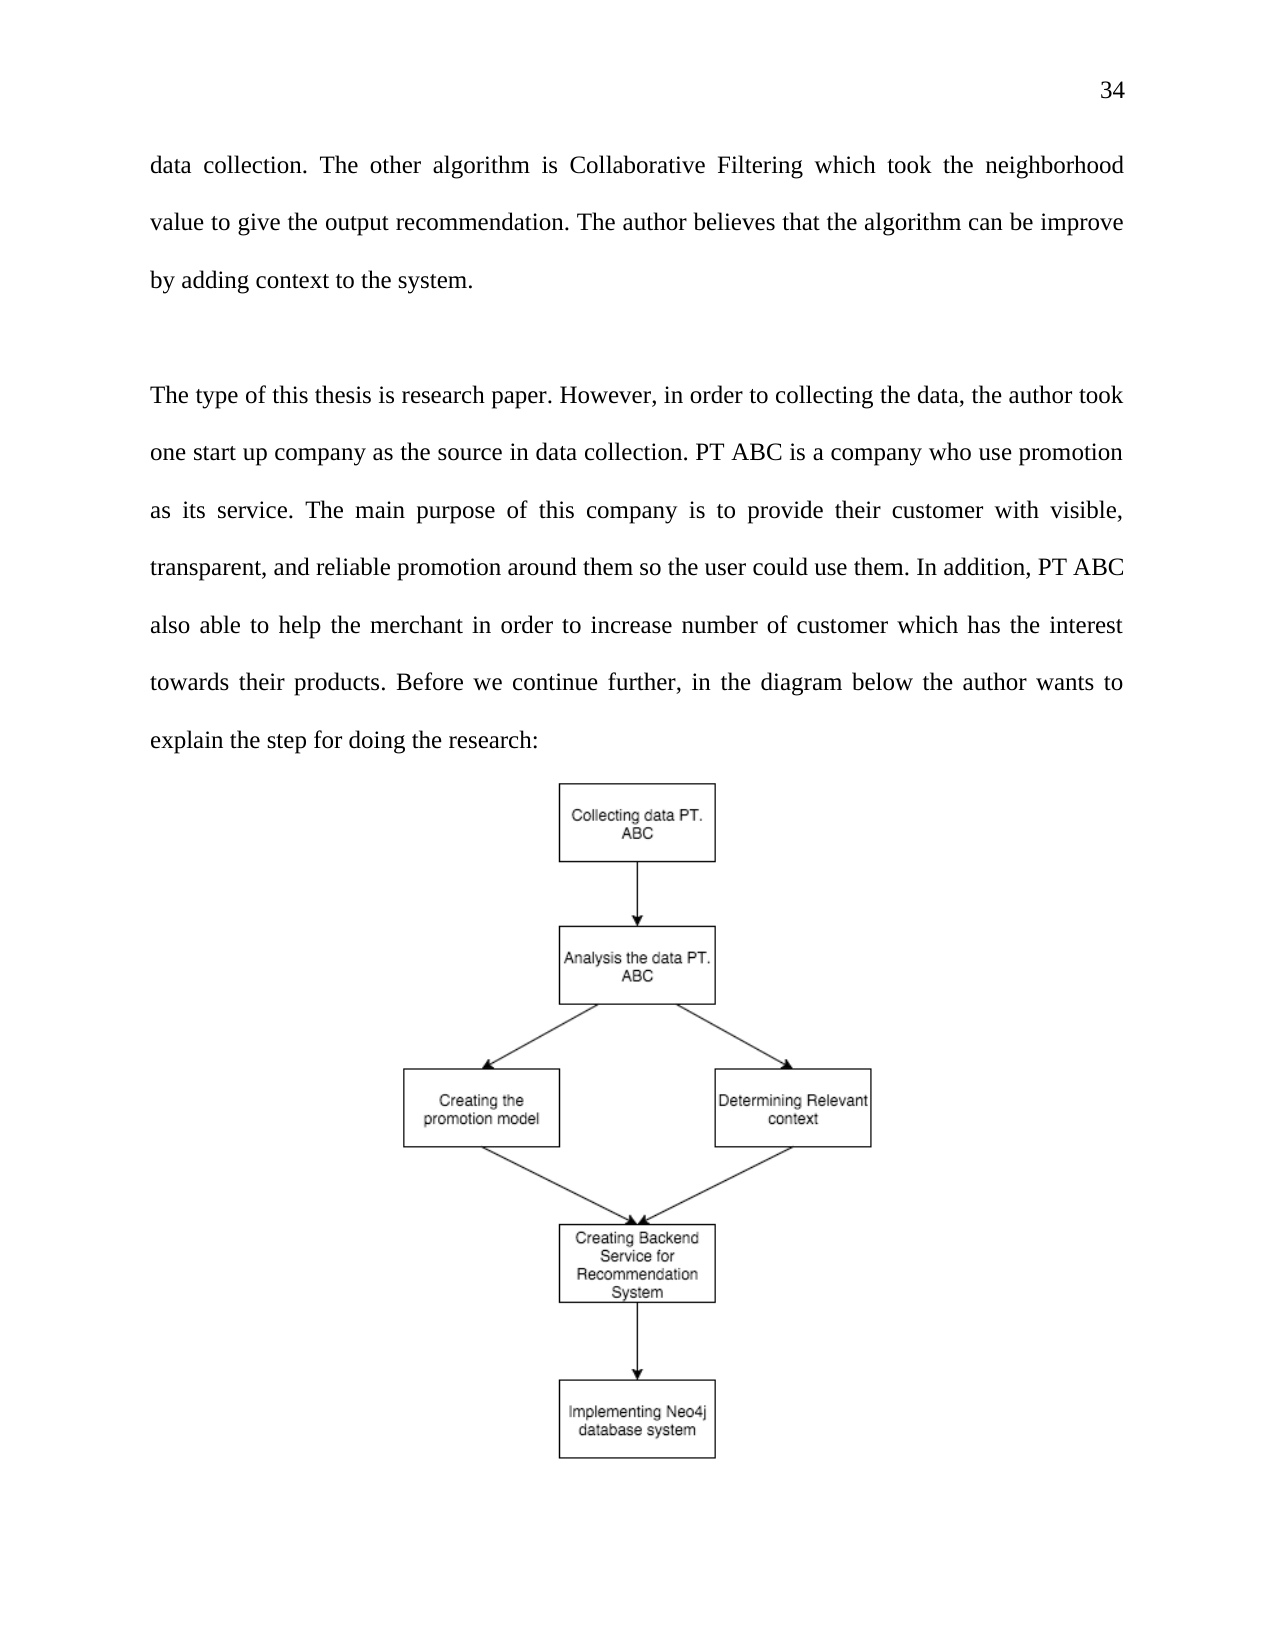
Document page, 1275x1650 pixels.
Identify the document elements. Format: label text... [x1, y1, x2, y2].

text The type of this thesis is research paper. However, in order to collecting the data, the author took one start up company as the source in data collection. PT ABC is a company who use promotion as its service. The main purpose of this company is to provide their customer with visible, transparent, and reliable promotion around them so the user could use them. In addition, PT ABC also able to help the merchant in order to increase number of customer which has the interest towards their products. Before we continue further, in the diagram below the author wants to explain the step for doing the research: [150, 380, 1125, 754]
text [150, 150, 1125, 294]
